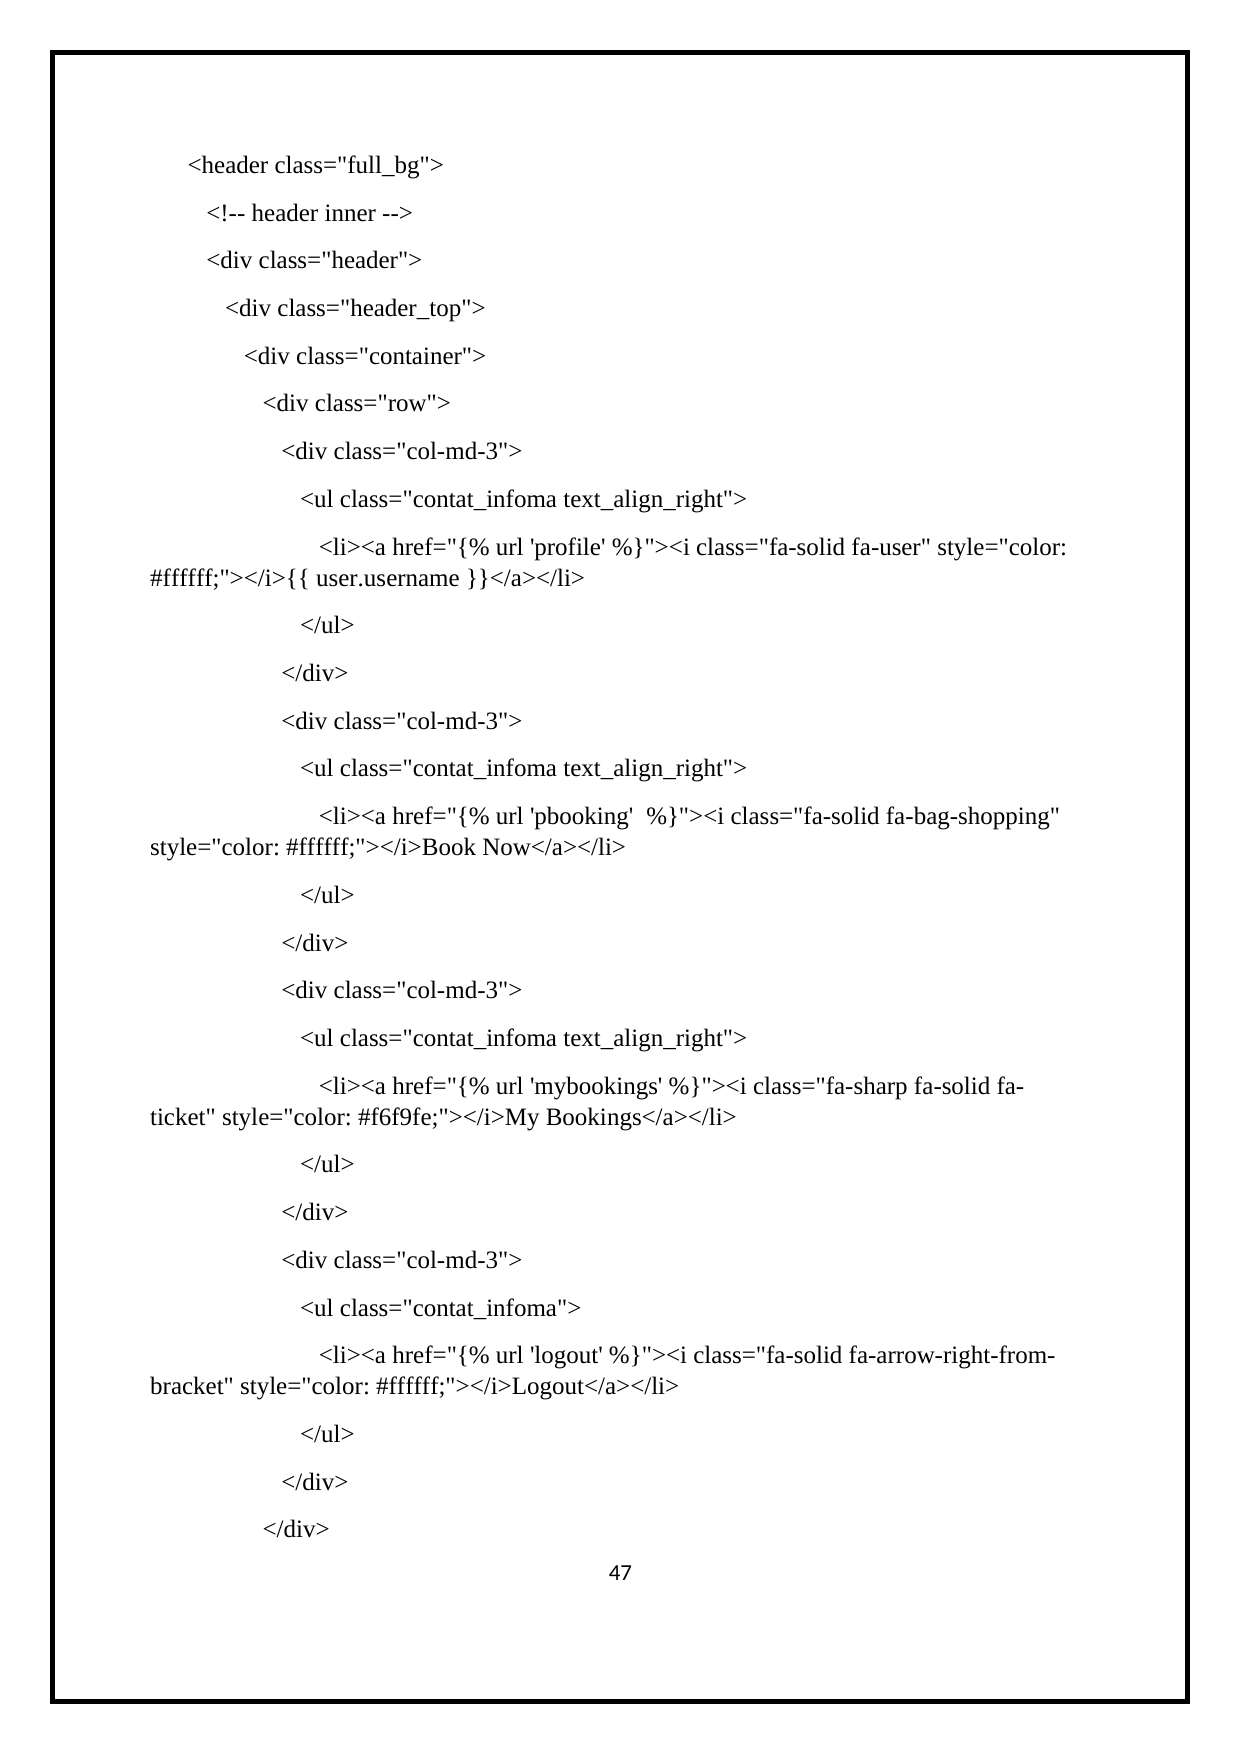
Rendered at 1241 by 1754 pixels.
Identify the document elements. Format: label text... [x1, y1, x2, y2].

text </div> [150, 1467, 1090, 1496]
text <div class="header_top"> [150, 293, 1090, 322]
text <div class="col-md-3"> [150, 706, 1090, 734]
text </ul> [150, 610, 1090, 639]
text <li><a href="{% url 'logout' %}"><i class="fa-solid fa-arrow-right-from-bracket" style="color: #ffffff;"></i>Logout</a></li> [150, 1340, 1090, 1400]
text <ul class="contat_infoma text_align_right"> [150, 753, 1090, 782]
text <ul class="contat_infoma"> [150, 1293, 1090, 1321]
text </div> [150, 1514, 1090, 1543]
text </div> [150, 928, 1090, 956]
text <!-- header inner --> [150, 198, 1090, 226]
text </div> [150, 658, 1090, 687]
text <div class="col-md-3"> [150, 975, 1090, 1004]
text </ul> [150, 880, 1090, 909]
text </ul> [150, 1149, 1090, 1178]
text </div> [150, 1197, 1090, 1226]
text <div class="container"> [150, 341, 1090, 369]
text <div class="col-md-3"> [150, 1245, 1090, 1274]
text </ul> [150, 1419, 1090, 1448]
text <ul class="contat_infoma text_align_right"> [150, 484, 1090, 513]
text <li><a href="{% url 'pbooking' %}"><i class="fa-solid fa-bag-shopping" style="color: #ffffff;"></i>Book Now</a></li> [150, 801, 1090, 861]
text <header class="full_bg"> [150, 150, 1090, 179]
text <div class="header"> [150, 245, 1090, 274]
text <ul class="contat_infoma text_align_right"> [150, 1023, 1090, 1052]
text <div class="col-md-3"> [150, 436, 1090, 465]
text <li><a href="{% url 'mybookings' %}"><i class="fa-sharp fa-solid fa-ticket" style="color: #f6f9fe;"></i>My Bookings</a></li> [150, 1071, 1090, 1131]
text <div class="row"> [150, 388, 1090, 417]
text <li><a href="{% url 'profile' %}"><i class="fa-solid fa-user" style="color: #ffffff;"></i>{{ user.username }}</a></li> [150, 532, 1090, 591]
